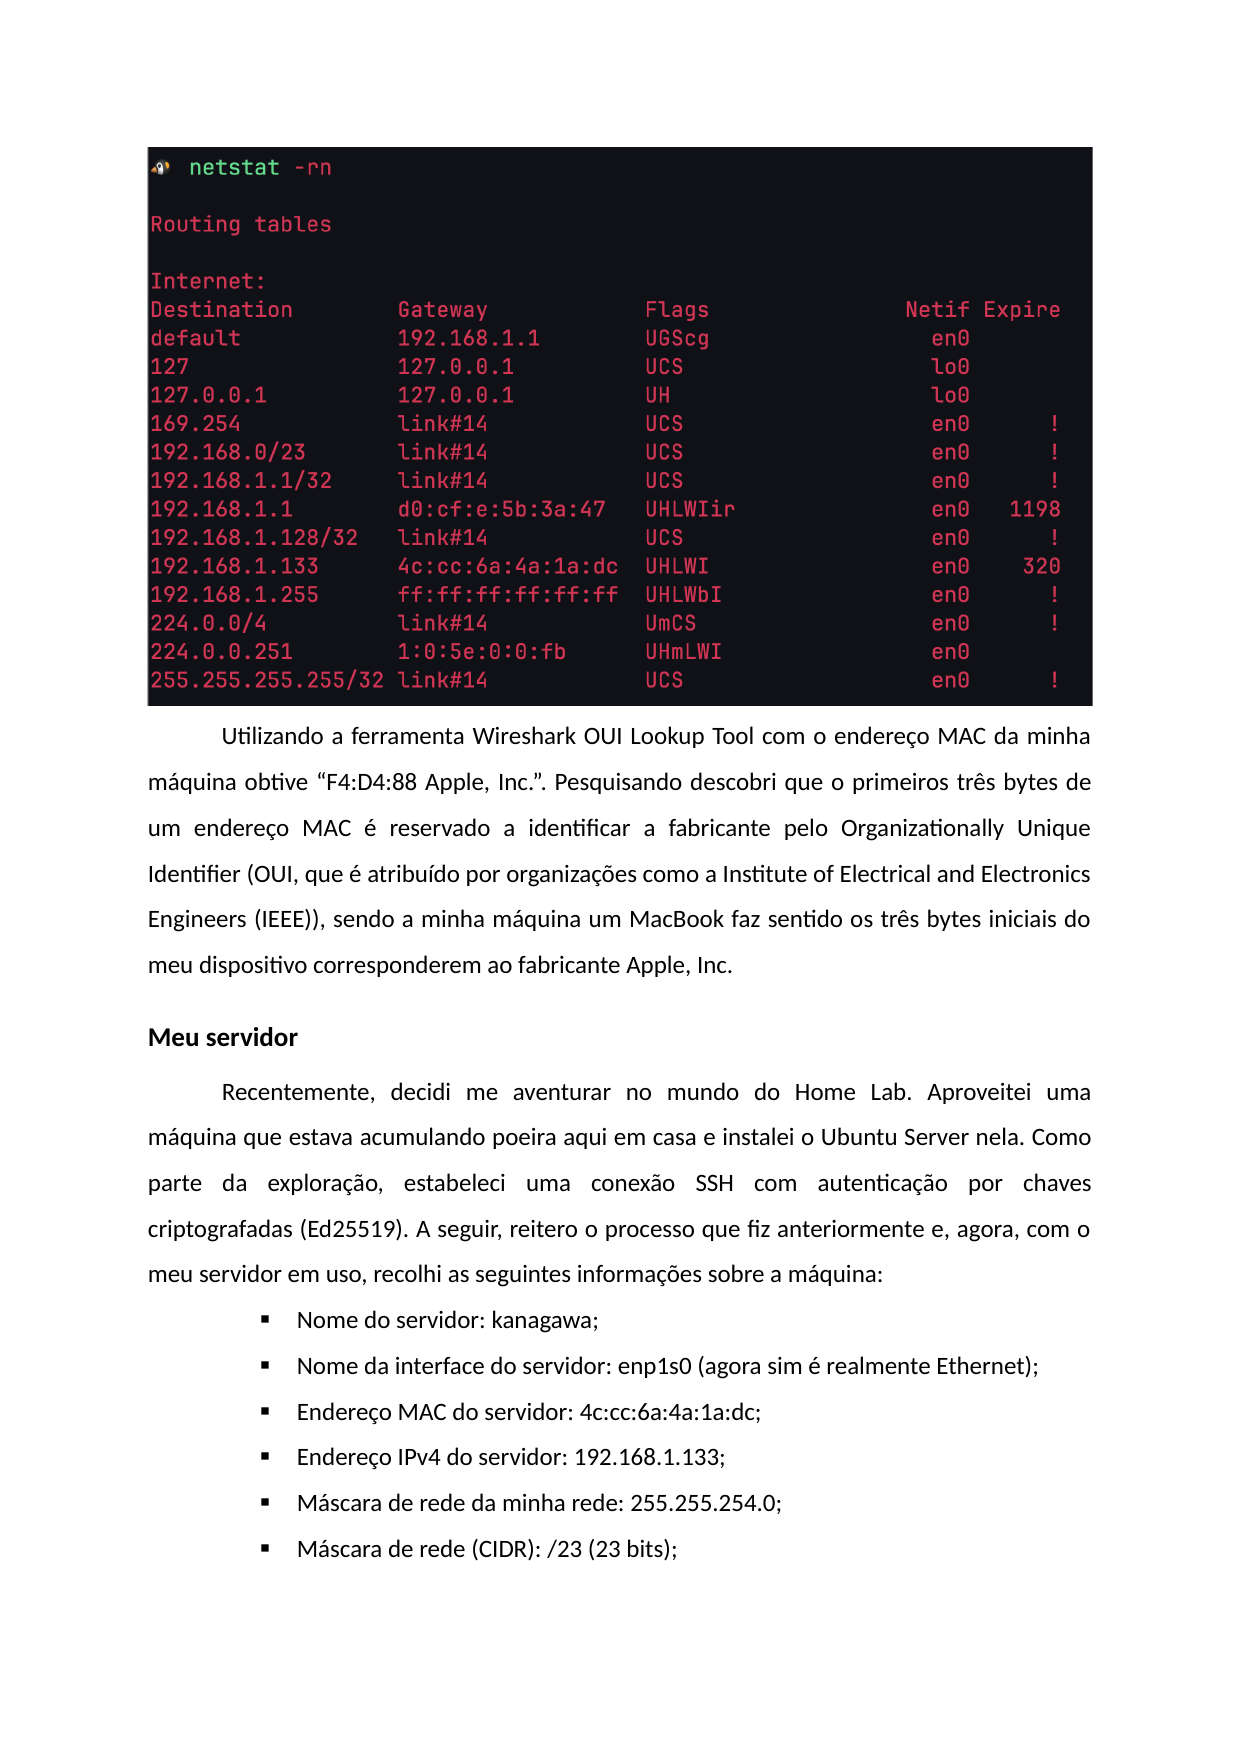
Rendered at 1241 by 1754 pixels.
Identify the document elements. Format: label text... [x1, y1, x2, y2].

picture [147, 147, 1093, 706]
list Nome da interface do servidor: enp1s0 (agora sim é realmente Ethernet); [259, 1350, 1092, 1381]
subtitle Meu servidor [148, 1020, 1092, 1053]
list Máscara de rede da minha rede: 255.255.254.0; [259, 1487, 1092, 1518]
text Recentemente, decidi me aventurar no mundo do Home Lab. Aproveitei uma máquina que estava acumulando poeira aqui em casa e instalei o Ubuntu Server nela. Como parte da exploração, estabeleci uma conexão SSH com autenticação por chaves criptografadas (Ed25519). A seguir, reitero o processo que fiz anteriormente e, agora, com o meu servidor em uso, recolhi as seguintes informações sobre a máquina: [148, 1076, 1092, 1289]
list Nome do servidor: kanagawa; [259, 1304, 1092, 1335]
list Máscara de rede (CIDR): /23 (23 bits); [259, 1533, 1092, 1563]
list Endereço IPv4 do servidor: 192.168.1.133; [259, 1441, 1092, 1472]
list Endereço MAC do servidor: 4c:cc:6a:4a:1a:dc; [259, 1396, 1092, 1426]
text Utilizando a ferramenta Wireshark OUI Lookup Tool com o endereço MAC da minha máquina obtive “F4:D4:88 Apple, Inc.”. Pesquisando descobri que o primeiros três bytes de um endereço MAC é reservado a identificar a fabricante pelo Organizationally Unique Identifier (OUI, que é atribuído por organizações como a Institute of Electrical and Electronics Engineers (IEEE)), sendo a minha máquina um MacBook faz sentido os três bytes iniciais do meu dispositivo corresponderem ao fabricante Apple, Inc. [148, 721, 1092, 980]
